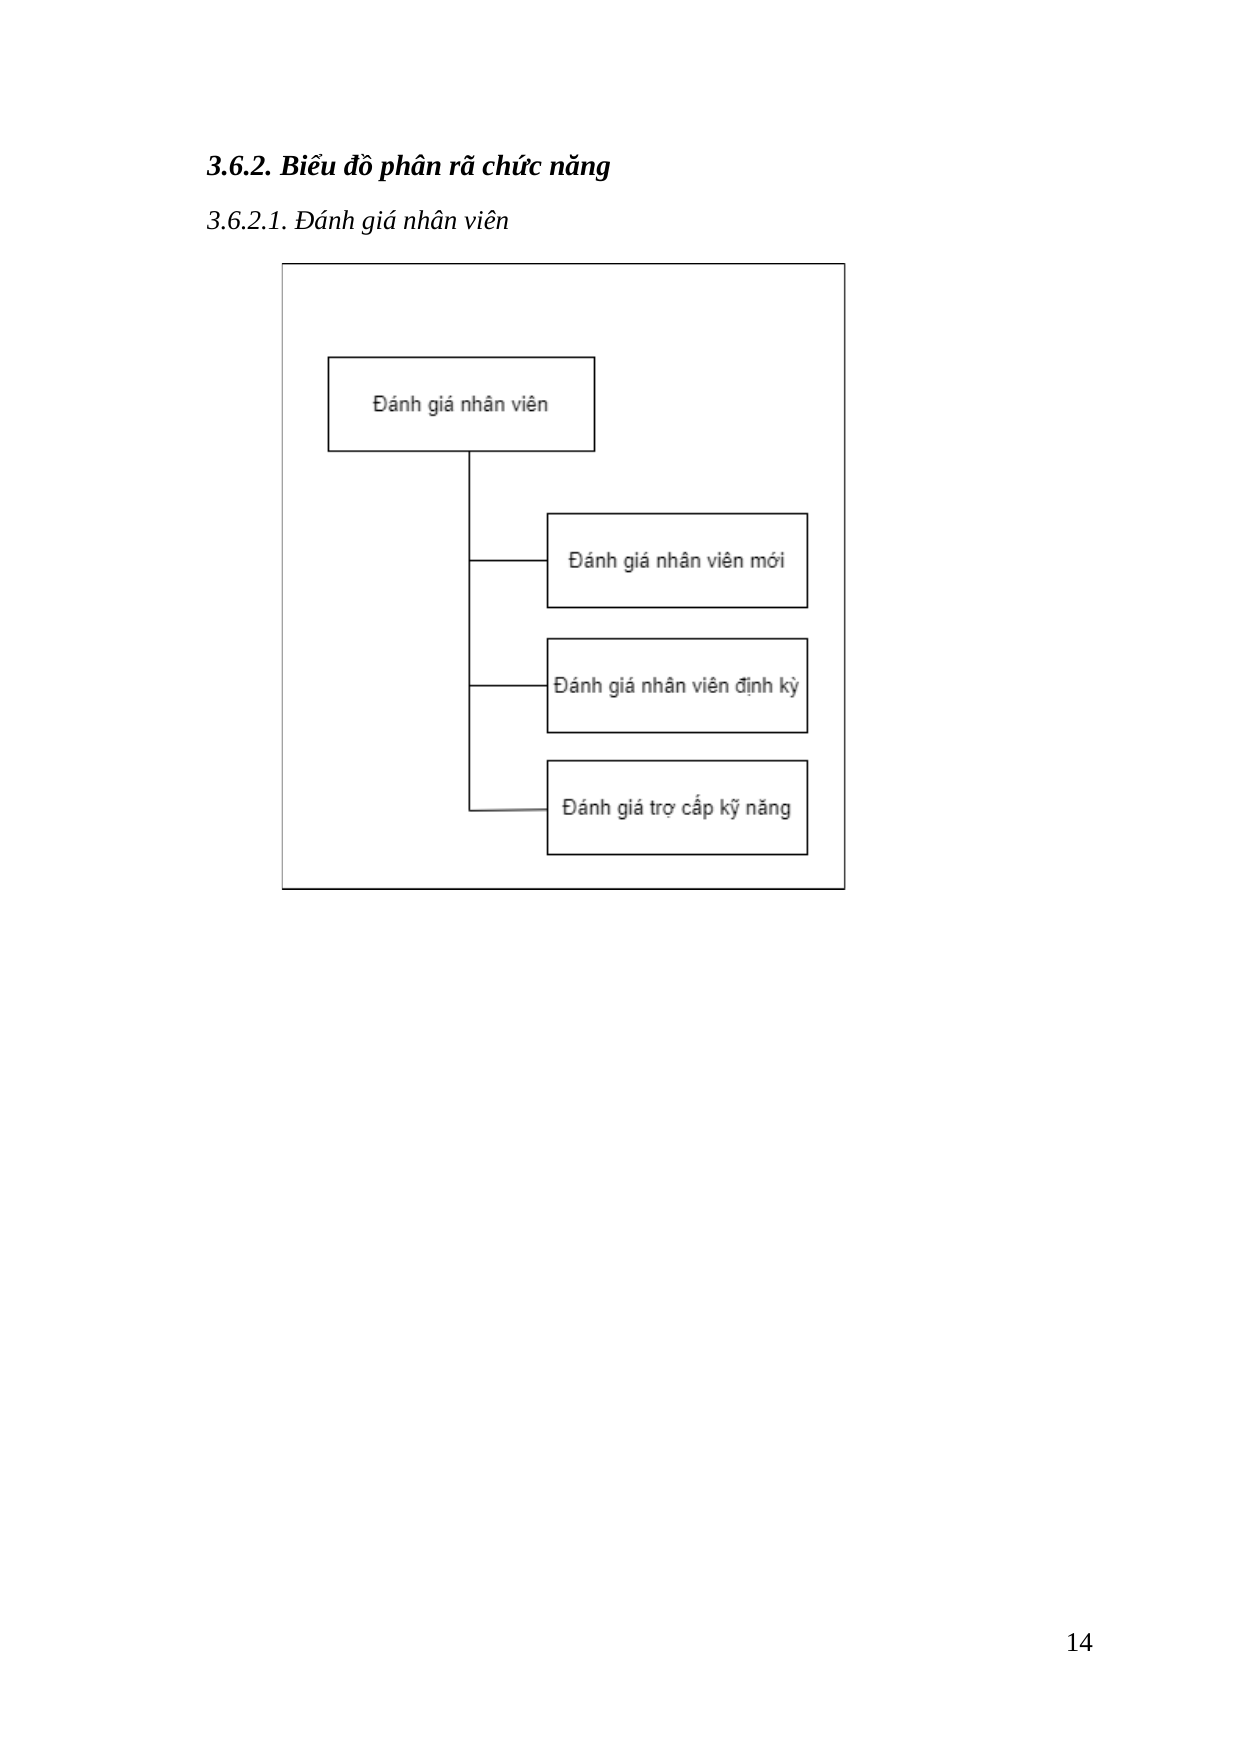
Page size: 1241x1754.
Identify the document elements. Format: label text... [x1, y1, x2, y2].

picture [281, 263, 846, 890]
subtitle 3.6.2. Biểu đồ phân rã chức năng [207, 148, 1092, 181]
subtitle 3.6.2.1. Đánh giá nhân viên [207, 204, 1092, 235]
